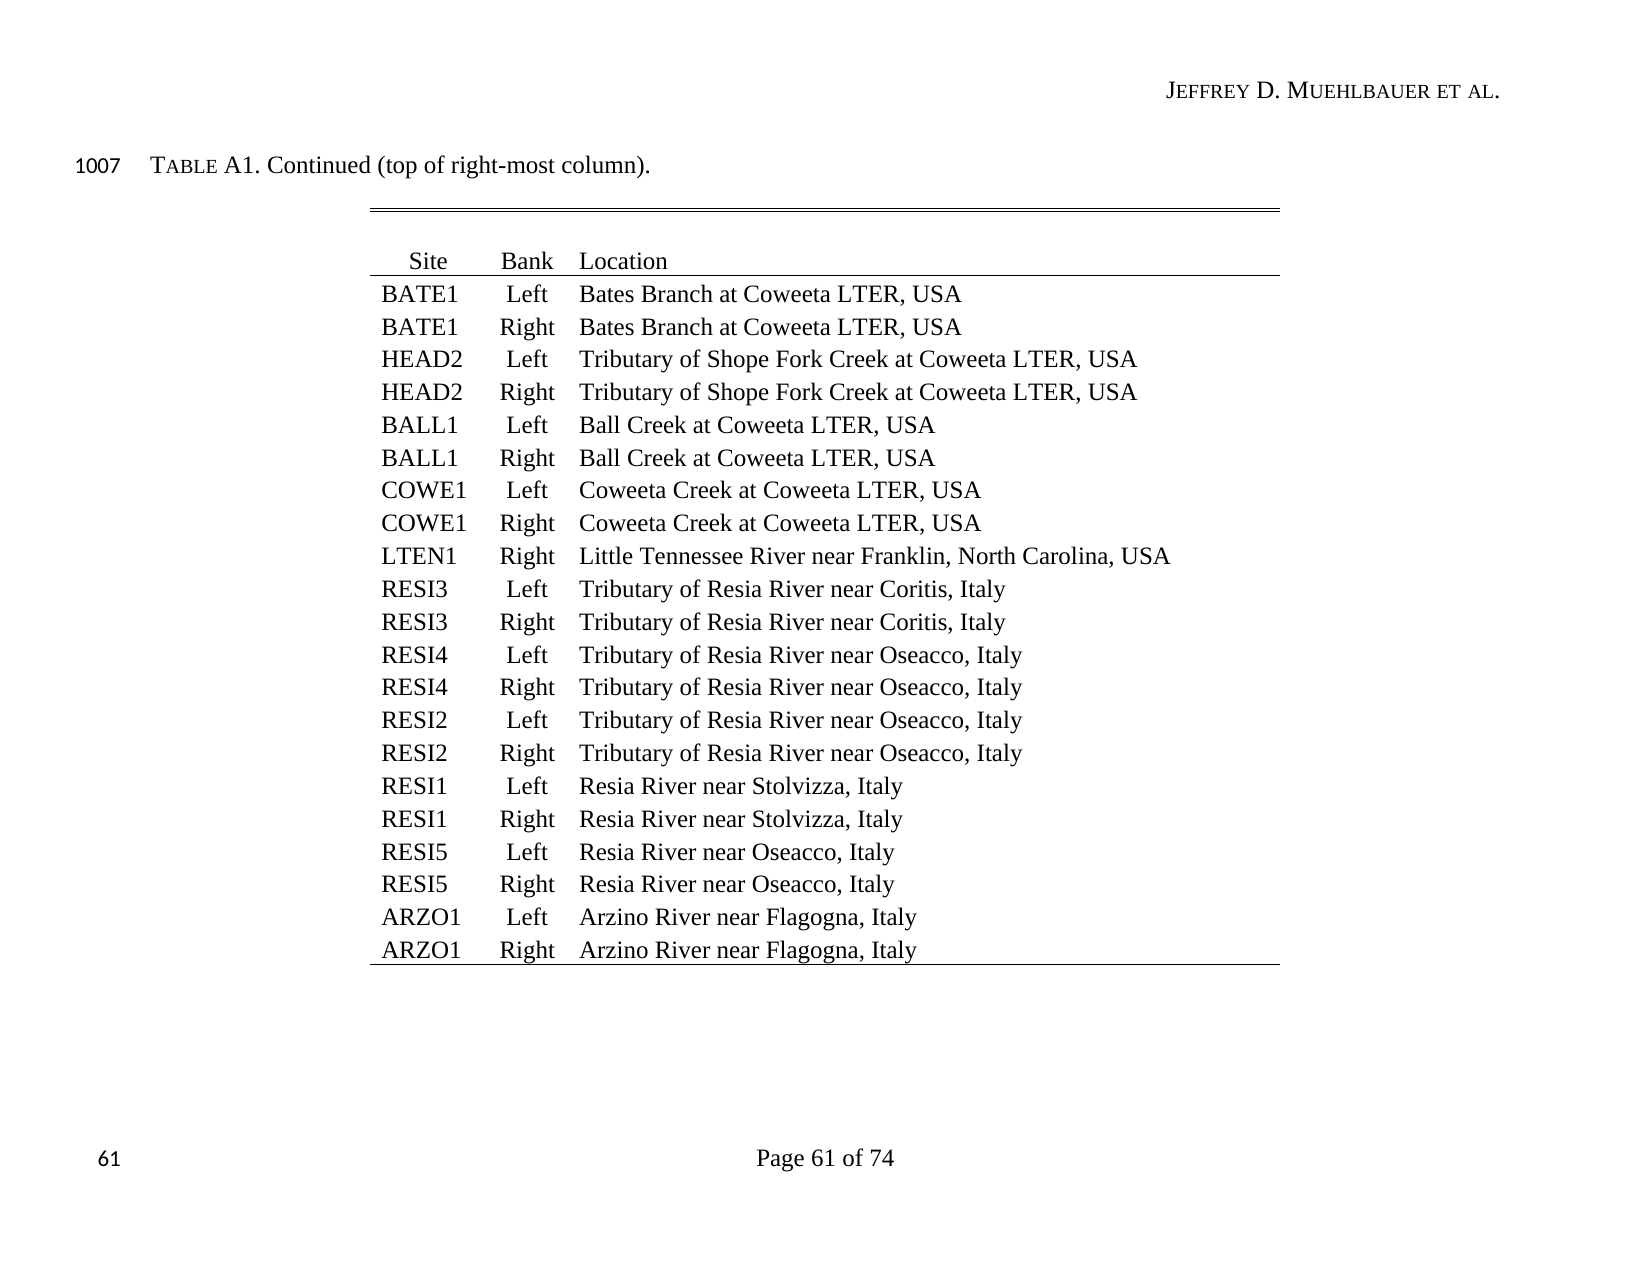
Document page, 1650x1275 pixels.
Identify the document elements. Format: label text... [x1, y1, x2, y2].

table_cell Arzino River near Flagogna, Italy [568, 898, 1280, 931]
table_cell Tributary of Shope Fork Creek at Coweeta LTER, USA [568, 373, 1280, 406]
table_cell RESI5 [370, 833, 486, 865]
table_cell Right [486, 504, 568, 537]
table_cell Bates Branch at Coweeta LTER, USA [568, 276, 1280, 307]
table_header Site [370, 212, 486, 275]
table_cell Tributary of Resia River near Oseacco, Italy [568, 734, 1280, 767]
table_cell ARZO1 [370, 931, 486, 964]
table_cell RESI1 [370, 800, 486, 832]
table_cell Left [486, 898, 568, 931]
table_cell Tributary of Resia River near Oseacco, Italy [568, 669, 1280, 701]
table_cell Coweeta Creek at Coweeta LTER, USA [568, 504, 1280, 537]
table_cell RESI3 [370, 603, 486, 636]
table_cell Tributary of Resia River near Coritis, Italy [568, 570, 1280, 603]
table_cell HEAD2 [370, 340, 486, 373]
table_cell Tributary of Resia River near Oseacco, Italy [568, 636, 1280, 668]
table_cell Resia River near Oseacco, Italy [568, 833, 1280, 865]
table_cell Left [486, 276, 568, 307]
table_cell Tributary of Resia River near Coritis, Italy [568, 603, 1280, 636]
table_cell RESI2 [370, 734, 486, 767]
table_cell Ball Creek at Coweeta LTER, USA [568, 406, 1280, 439]
table_cell Left [486, 472, 568, 504]
table_cell Bates Branch at Coweeta LTER, USA [568, 307, 1280, 340]
table_cell HEAD2 [370, 373, 486, 406]
table_cell Left [486, 570, 568, 603]
table_cell LTEN1 [370, 537, 486, 570]
table_cell Tributary of Resia River near Oseacco, Italy [568, 701, 1280, 734]
table_cell Right [486, 669, 568, 701]
table_cell Ball Creek at Coweeta LTER, USA [568, 439, 1280, 472]
table_cell RESI1 [370, 767, 486, 800]
table_cell Right [486, 800, 568, 832]
table_cell Right [486, 865, 568, 898]
table_cell BATE1 [370, 307, 486, 340]
table_cell COWE1 [370, 472, 486, 504]
table_cell Left [486, 406, 568, 439]
table_cell RESI3 [370, 570, 486, 603]
table_cell BATE1 [370, 276, 486, 307]
table_cell ARZO1 [370, 898, 486, 931]
table_cell Left [486, 701, 568, 734]
table_cell Right [486, 373, 568, 406]
table_cell Tributary of Shope Fork Creek at Coweeta LTER, USA [568, 340, 1280, 373]
table_cell RESI4 [370, 669, 486, 701]
table_cell RESI4 [370, 636, 486, 668]
table_cell Left [486, 636, 568, 668]
table_cell Right [486, 734, 568, 767]
table_cell RESI5 [370, 865, 486, 898]
table_cell Resia River near Stolvizza, Italy [568, 767, 1280, 800]
table_cell Right [486, 307, 568, 340]
table_cell Resia River near Stolvizza, Italy [568, 800, 1280, 832]
table_header Bank [486, 212, 568, 275]
table_cell BALL1 [370, 406, 486, 439]
table_cell Little Tennessee River near Franklin, North Carolina, USA [568, 537, 1280, 570]
table_cell Arzino River near Flagogna, Italy [568, 931, 1280, 964]
table_cell Right [486, 537, 568, 570]
table_cell Coweeta Creek at Coweeta LTER, USA [568, 472, 1280, 504]
table_cell Left [486, 767, 568, 800]
table_cell Right [486, 931, 568, 964]
text Table A1. Continued (top of right-most column). [150, 150, 1500, 179]
table_header Location [568, 212, 1280, 275]
table_cell Right [486, 439, 568, 472]
table_cell Right [486, 603, 568, 636]
table_cell COWE1 [370, 504, 486, 537]
table_cell RESI2 [370, 701, 486, 734]
table_cell Resia River near Oseacco, Italy [568, 865, 1280, 898]
table_cell Left [486, 340, 568, 373]
table_cell Left [486, 833, 568, 865]
table_cell BALL1 [370, 439, 486, 472]
